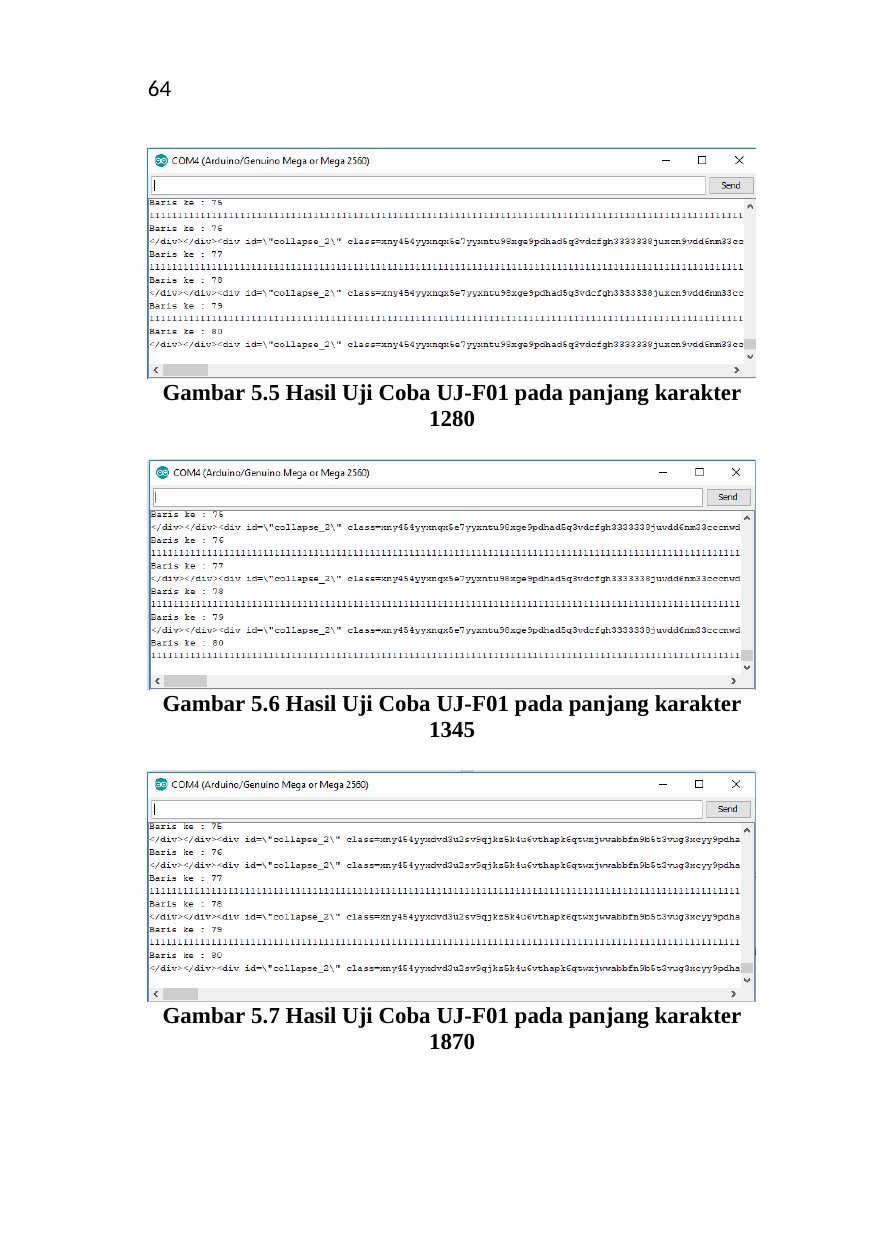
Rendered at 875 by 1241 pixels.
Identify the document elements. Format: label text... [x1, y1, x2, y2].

text Gambar 5.6 Hasil Uji Coba UJ-F01 pada panjang karakter 1345 [148, 690, 756, 742]
text Gambar 5.5 Hasil Uji Coba UJ-F01 pada panjang karakter 1280 [148, 379, 756, 432]
text Gambar 5.7 Hasil Uji Coba UJ-F01 pada panjang karakter 1870 [148, 1002, 756, 1054]
picture [147, 770, 756, 1002]
picture [147, 147, 756, 379]
picture [147, 459, 756, 690]
